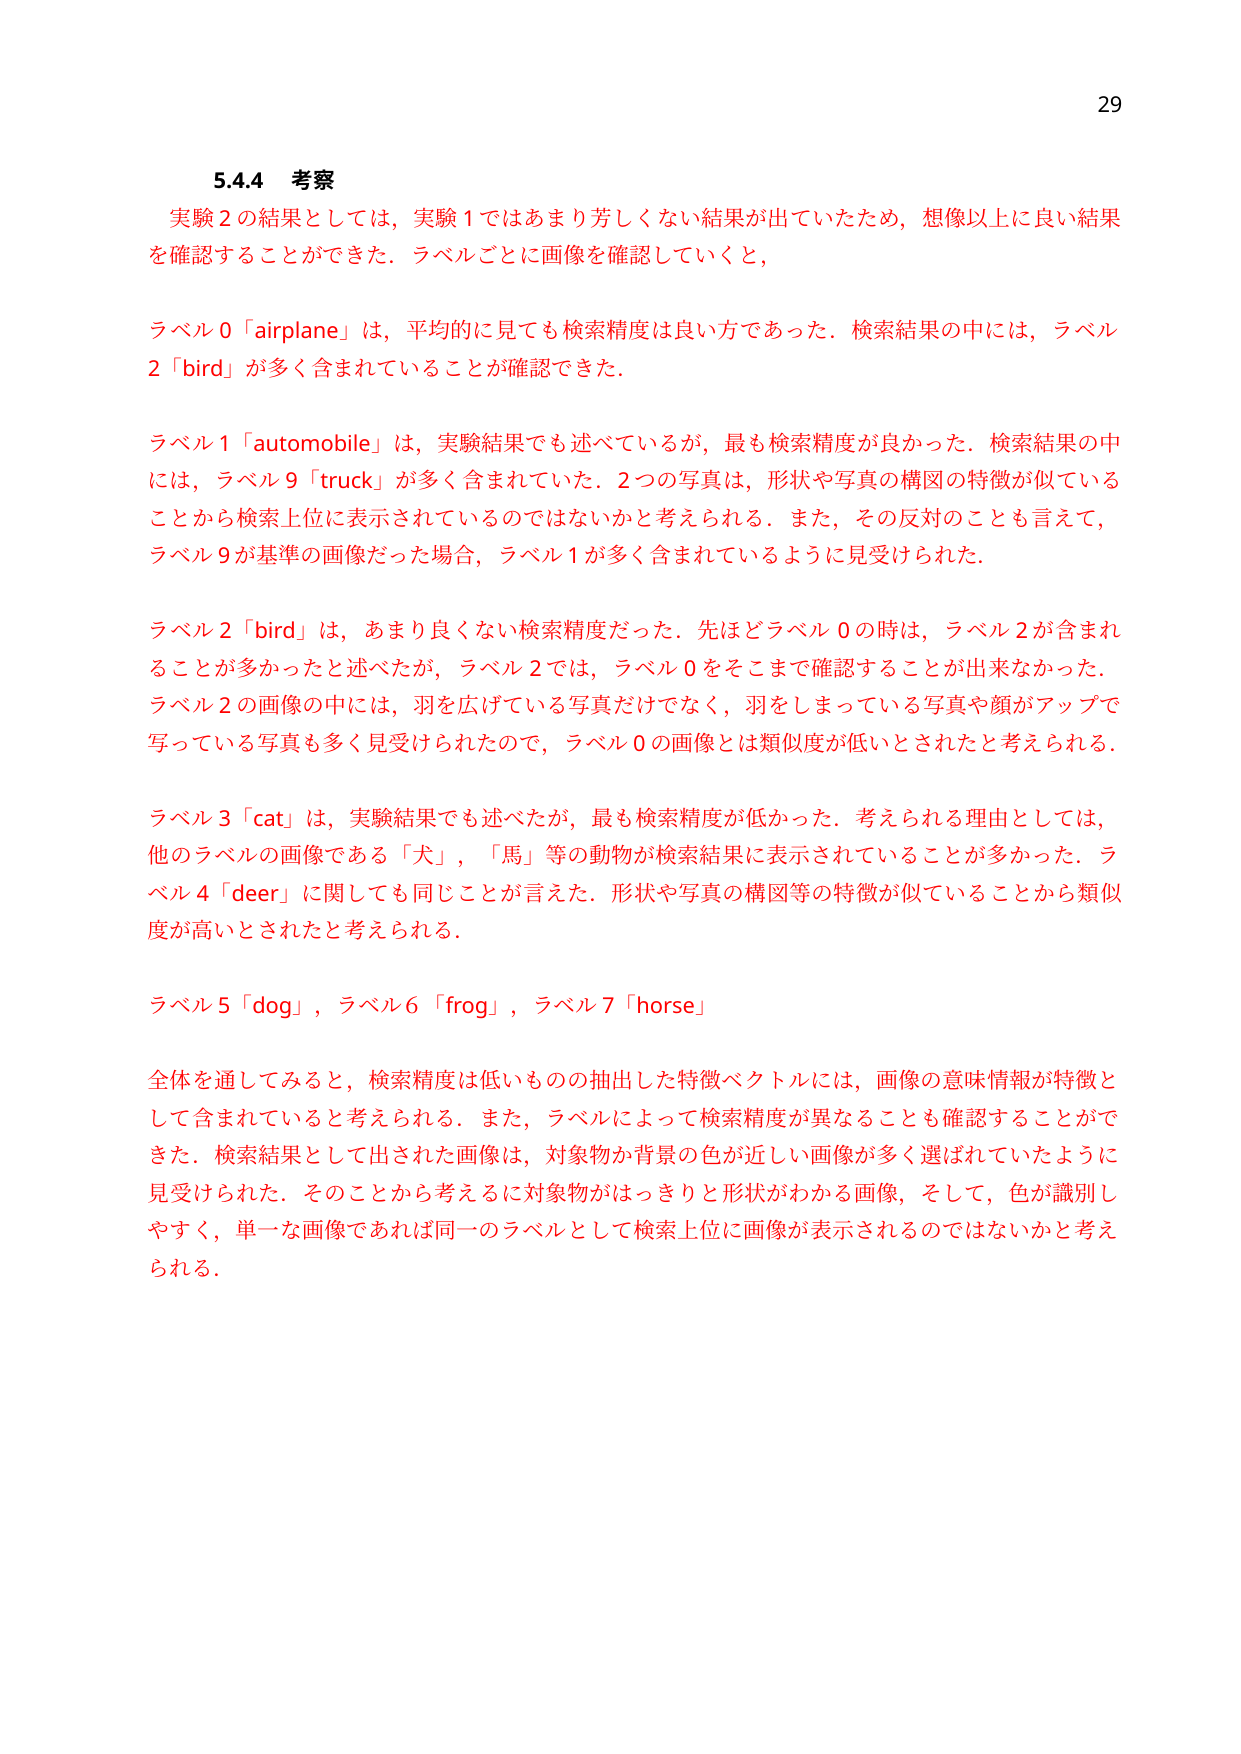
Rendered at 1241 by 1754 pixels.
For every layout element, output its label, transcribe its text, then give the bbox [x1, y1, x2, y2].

text ラベル2「bird」は，あまり良くない検索精度だった．先ほどラベル0の時は，ラベル2が含まれることが多かったと述べたが，ラベル2では，ラベル0をそこまで確認することが出来なかった．ラベル2の画像の中には，羽を広げている写真だけでなく，羽をしまっている写真や顔がアップで写っている写真も多く見受けられたので，ラベル0の画像とは類似度が低いとされたと考えられる． [148, 611, 1122, 761]
text ラベル0「airplane」は，平均的に見ても検索精度は良い方であった．検索結果の中には，ラベル2「bird」が多く含まれていることが確認できた． [148, 311, 1122, 386]
text 全体を通してみると，検索精度は低いものの抽出した特徴ベクトルには，画像の意味情報が特徴として含まれていると考えられる．また，ラベルによって検索精度が異なることも確認することができた．検索結果として出された画像は，対象物か背景の色が近しい画像が多く選ばれていたように見受けられた．そのことから考えるに対象物がはっきりと形状がわかる画像，そして，色が識別しやすく，単一な画像であれば同一のラベルとして検索上位に画像が表示されるのではないかと考えられる． [148, 1061, 1122, 1286]
text 実験2の結果としては，実験1ではあまり芳しくない結果が出ていたため，想像以上に良い結果を確認することができた．ラベルごとに画像を確認していくと， [148, 198, 1122, 273]
text ラベル5「dog」，ラベル６「frog」，ラベル7「horse」 [148, 986, 1122, 1023]
text ラベル3「cat」は，実験結果でも述べたが，最も検索精度が低かった．考えられる理由としては，他のラベルの画像である「犬」，「馬」等の動物が検索結果に表示されていることが多かった．ラベル4「deer」に関しても同じことが言えた．形状や写真の構図等の特徴が似ていることから類似度が高いとされたと考えられる． [148, 798, 1122, 948]
subtitle 考察 [169, 161, 1100, 198]
text ラベル1「automobile」は，実験結果でも述べているが，最も検索精度が良かった．検索結果の中には，ラベル9「truck」が多く含まれていた．2つの写真は，形状や写真の構図の特徴が似ていることから検索上位に表示されているのではないかと考えられる．また，その反対のことも言えて，ラベル9が基準の画像だった場合，ラベル1が多く含まれているように見受けられた． [148, 423, 1122, 573]
